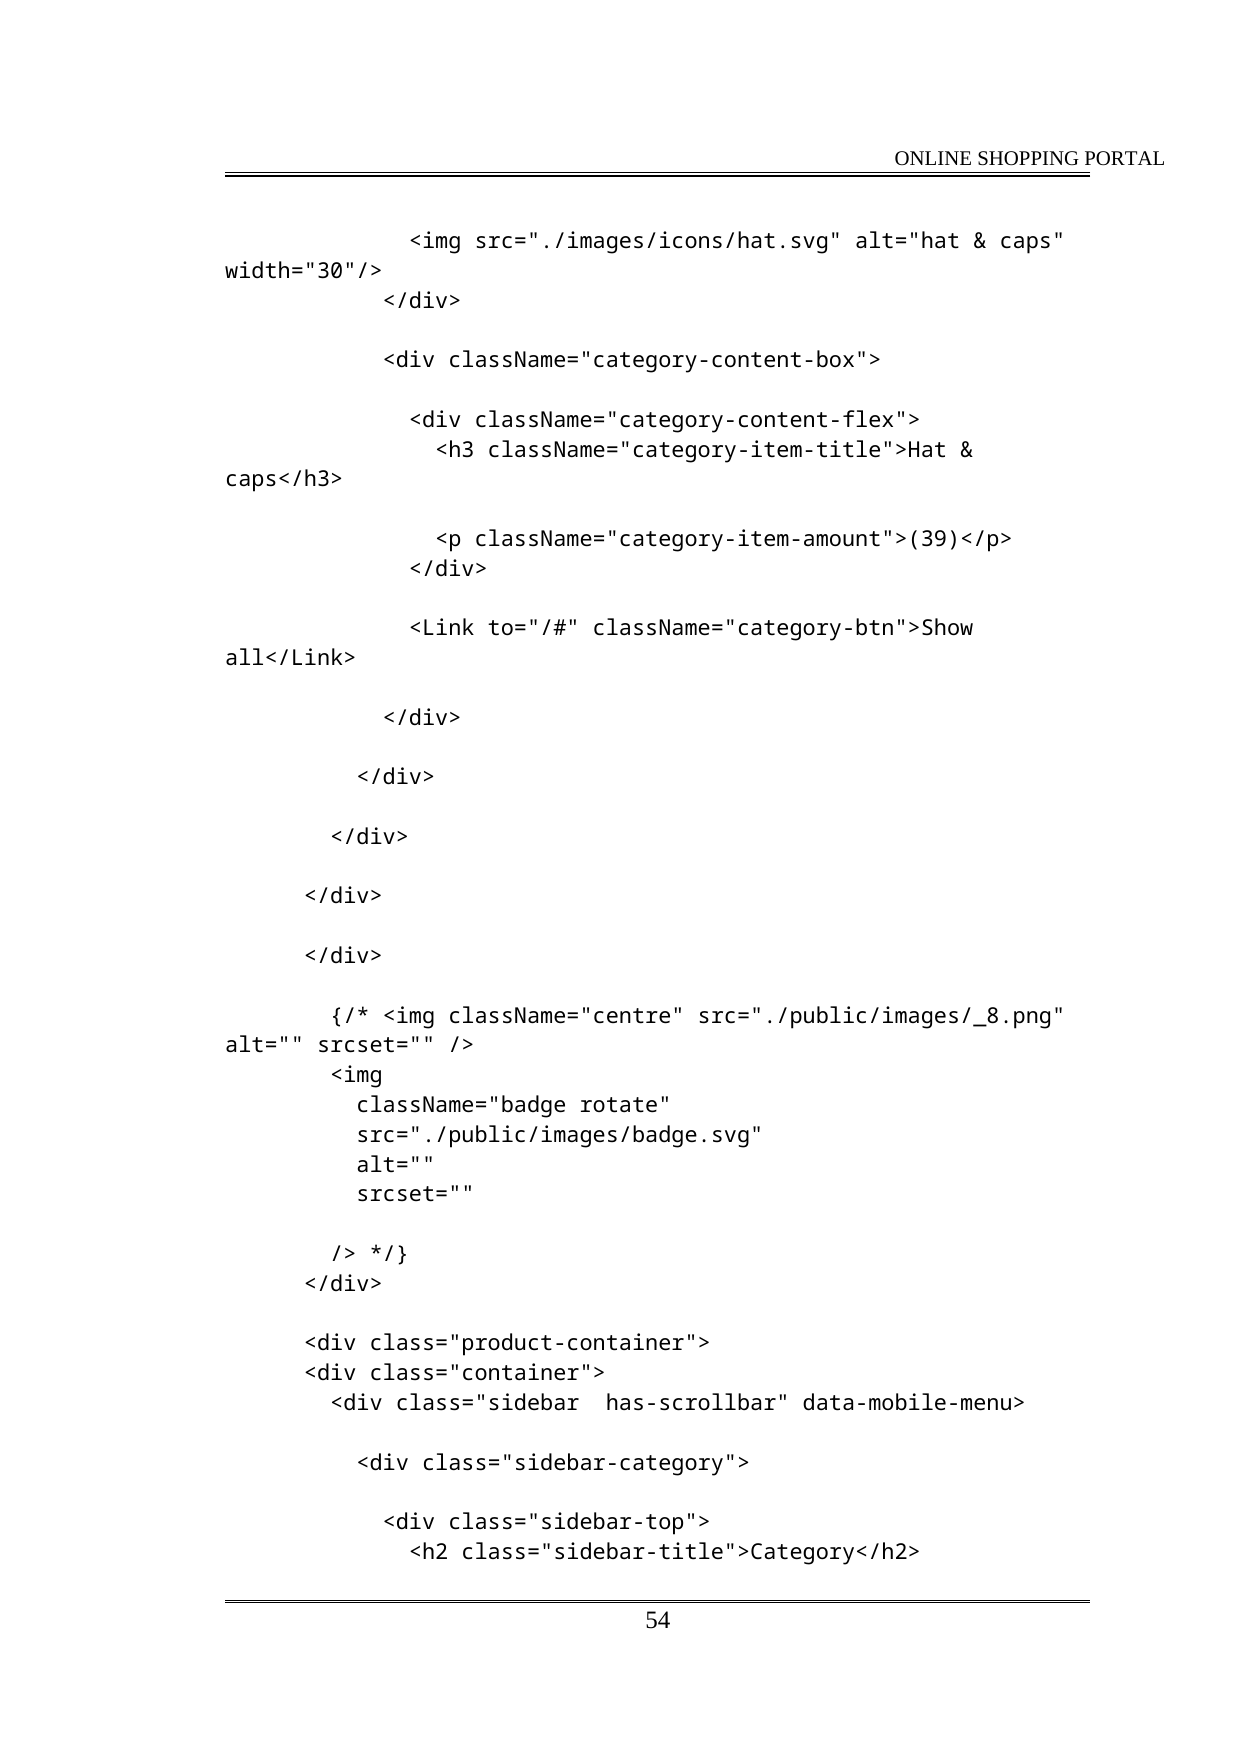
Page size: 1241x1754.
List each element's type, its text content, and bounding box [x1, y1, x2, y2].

text alt="" [225, 1148, 1090, 1178]
text <h2 class="sidebar-title">Category</h2> [225, 1536, 1090, 1566]
text </div> [225, 940, 1090, 970]
text /> */} [225, 1238, 1090, 1268]
text <img src="./images/icons/hat.svg" alt="hat & caps" width="30"/> [225, 225, 1090, 284]
text </div> [225, 553, 1090, 582]
text </div> [225, 761, 1090, 791]
text <div class="product-container"> [225, 1327, 1090, 1357]
text <div className="category-content-box"> [225, 344, 1090, 374]
text </div> [225, 284, 1090, 314]
text className="badge rotate" [225, 1089, 1090, 1119]
text <p className="category-item-amount">(39)</p> [225, 523, 1090, 553]
text {/* <img className="centre" src="./public/images/_8.png" alt="" srcset="" /> [225, 999, 1090, 1059]
text srcset="" [225, 1178, 1090, 1208]
text <div class="sidebar-top"> [225, 1506, 1090, 1536]
text </div> [225, 1268, 1090, 1297]
text </div> [225, 702, 1090, 731]
text </div> [225, 821, 1090, 851]
text src="./public/images/badge.svg" [225, 1119, 1090, 1148]
text <div class="sidebar-category"> [225, 1446, 1090, 1476]
text <Link to="/#" className="category-btn">Show all</Link> [225, 612, 1090, 672]
text <div class="sidebar has-scrollbar" data-mobile-menu> [225, 1387, 1090, 1417]
text <div class="container"> [225, 1357, 1090, 1387]
text <h3 className="category-item-title">Hat & caps</h3> [225, 433, 1090, 493]
text <img [225, 1059, 1090, 1089]
text </div> [225, 880, 1090, 910]
text <div className="category-content-flex"> [225, 404, 1090, 433]
